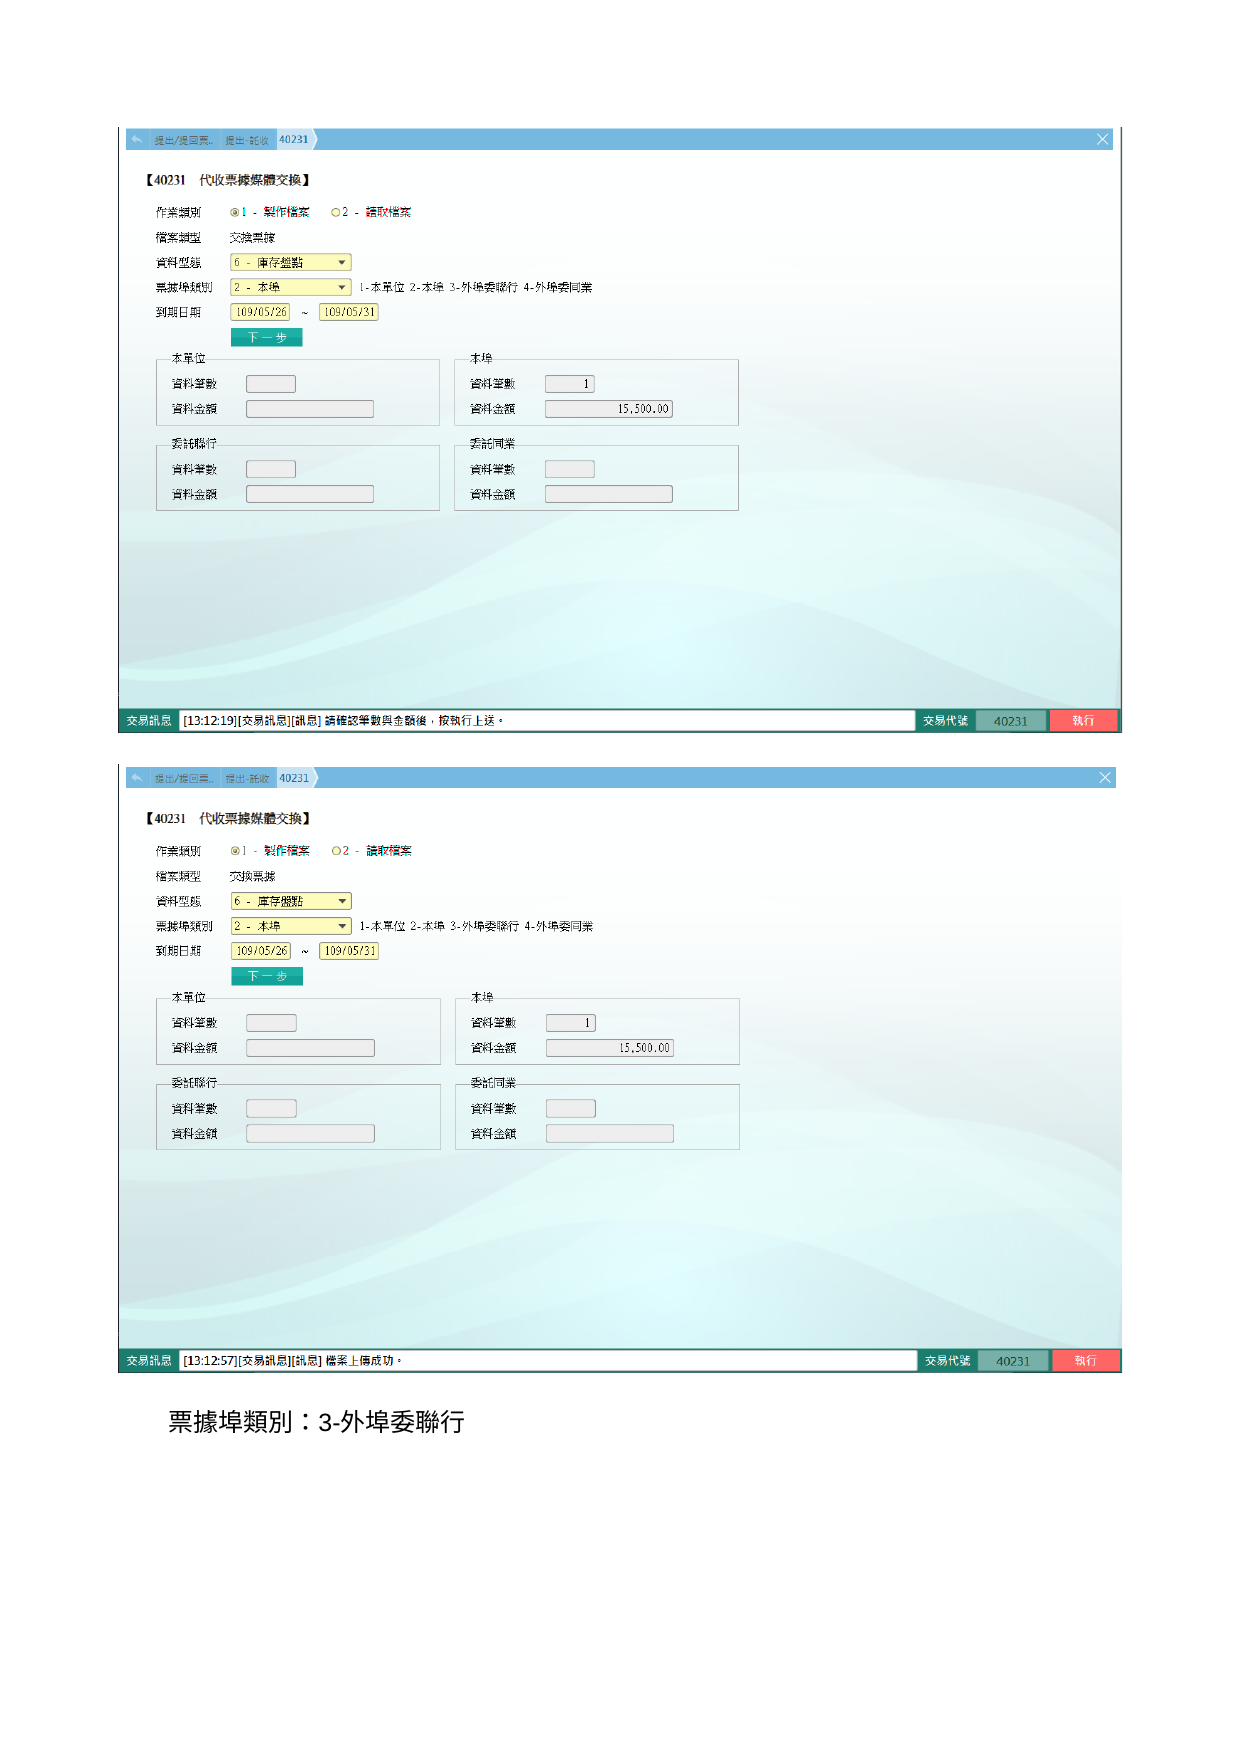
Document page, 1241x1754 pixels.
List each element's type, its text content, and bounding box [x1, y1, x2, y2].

picture [118, 764, 1123, 1373]
picture [118, 127, 1123, 733]
text 票據埠類別：3-外埠委聯行 [118, 1402, 1122, 1439]
